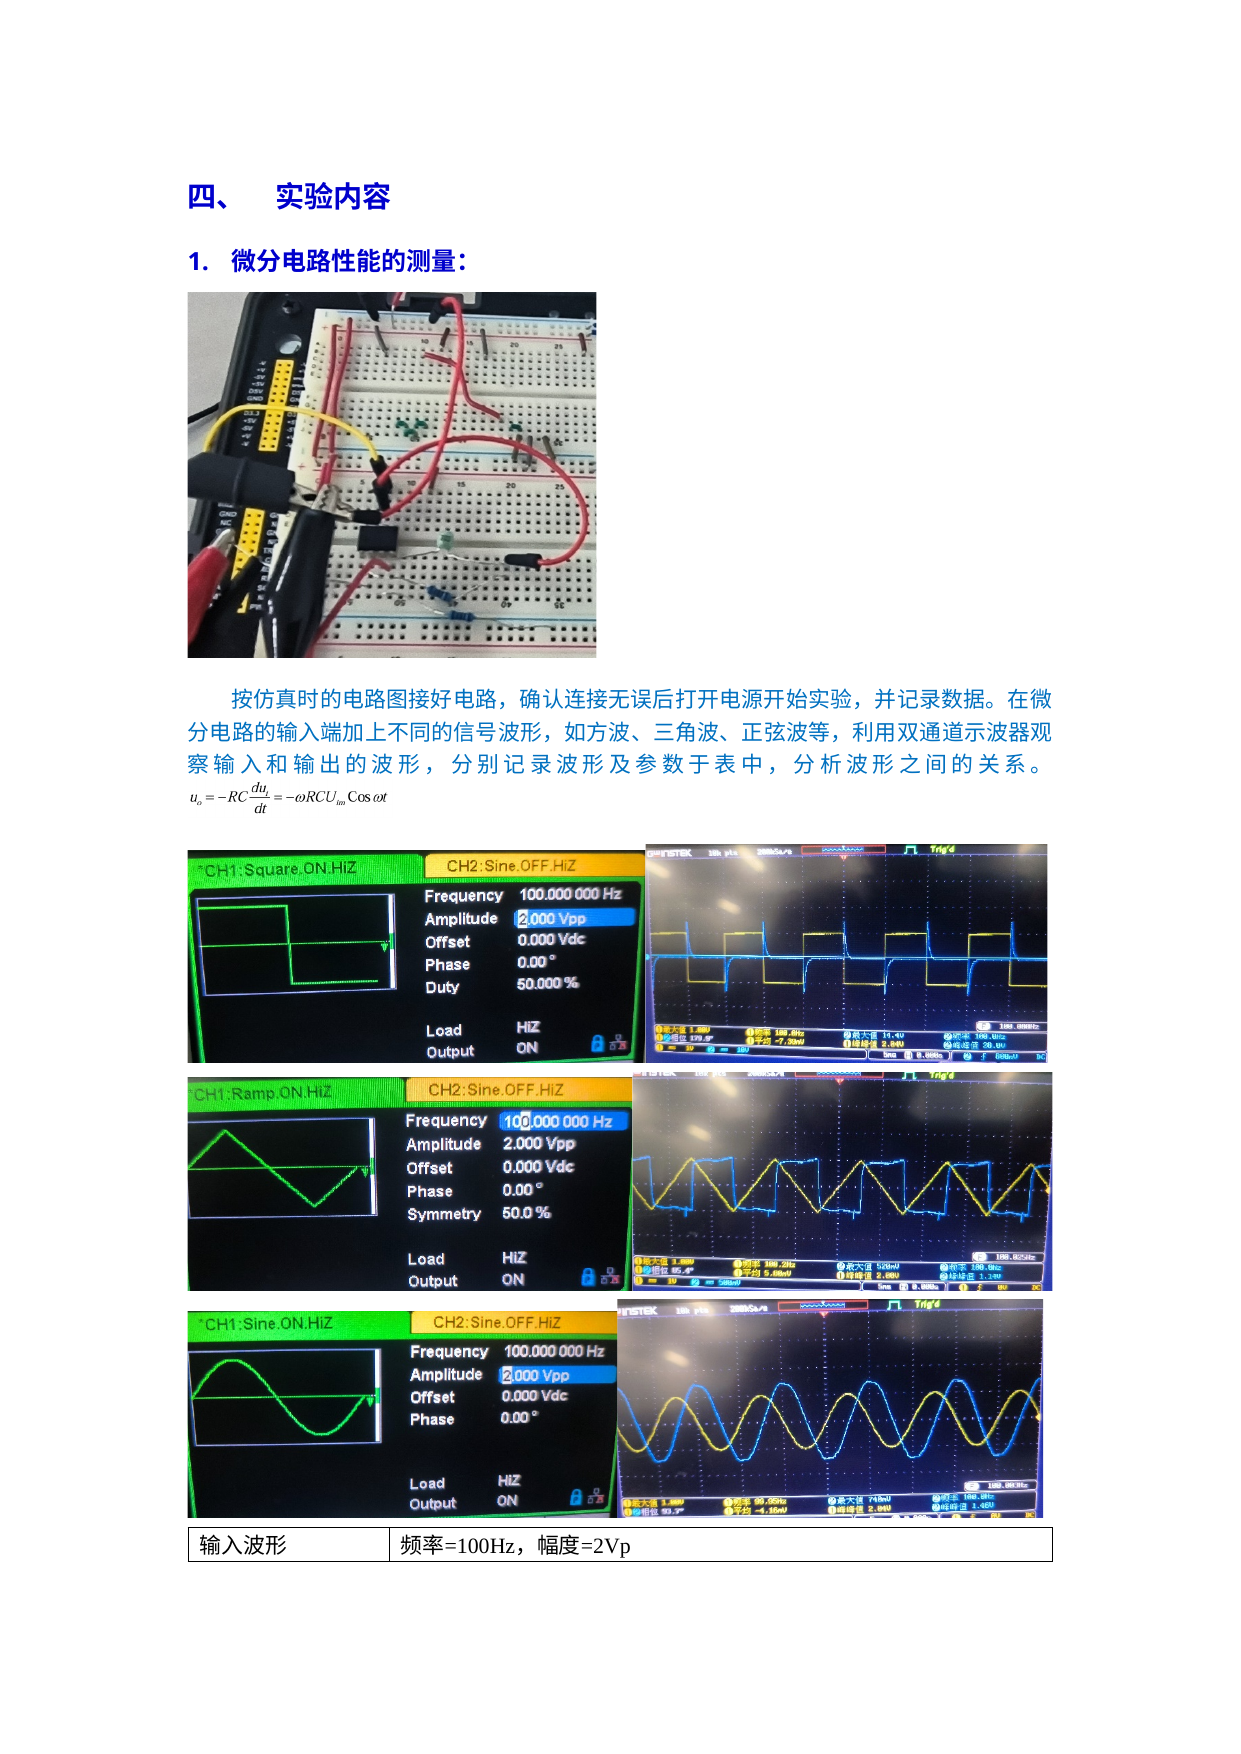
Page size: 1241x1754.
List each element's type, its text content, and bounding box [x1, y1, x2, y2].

picture [187, 779, 393, 818]
picture [187, 1299, 1044, 1518]
list 微分电路性能的测量： [187, 227, 1053, 292]
table_header 输入波形 [189, 1528, 389, 1561]
table_header 频率=100Hz，幅度=2Vp [390, 1528, 1052, 1561]
picture [187, 292, 597, 658]
picture [187, 1072, 1053, 1291]
text 按仿真时的电路图接好电路，确认连接无误后打开电源开始实验，并记录数据。在微分电路的输入端加上不同的信号波形，如方波、三角波、正弦波等，利用双通道示波器观察输入和输出的波形，分别记录波形及参数于表中，分析波形之间的关系。 [187, 682, 1053, 844]
list 实验内容 [187, 162, 1053, 227]
picture [187, 844, 1048, 1063]
